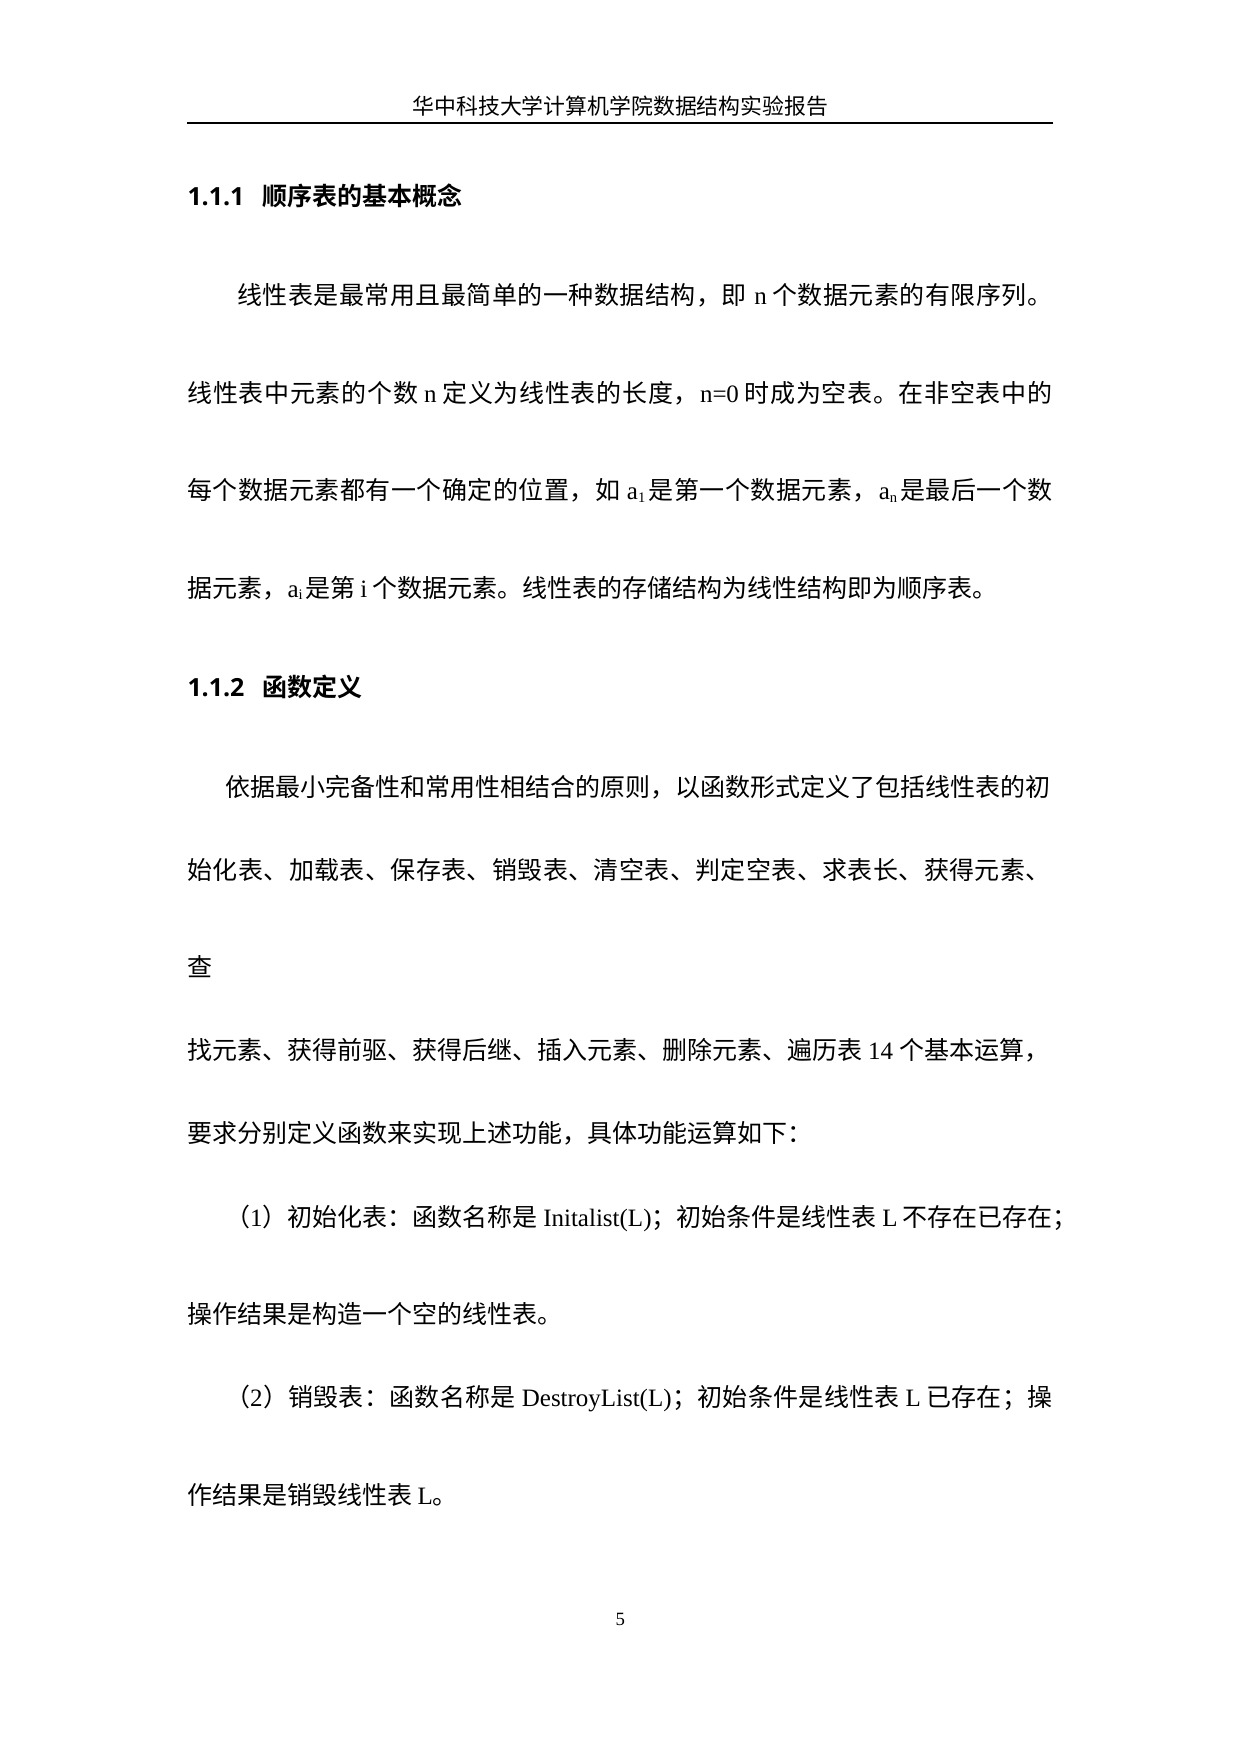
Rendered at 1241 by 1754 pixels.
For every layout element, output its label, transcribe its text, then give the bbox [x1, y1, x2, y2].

text 找元素、获得前驱、获得后继、插入元素、删除元素、遍历表 14 个基本运算， [187, 1016, 1053, 1081]
text 线性表是最常用且最简单的一种数据结构，即n个数据元素的有限序列。线性表中元素的个数n定义为线性表的长度，n=0时成为空表。在非空表中的每个数据元素都有一个确定的位置，如a1是第一个数据元素，an是最后一个数据元素，ai是第i个数据元素。线性表的存储结构为线性结构即为顺序表。 [187, 261, 1053, 619]
text 依据最小完备性和常用性相结合的原则，以函数形式定义了包括线性表的初 [187, 753, 1053, 818]
text （2）销毁表：函数名称是DestroyList(L)；初始条件是线性表L已存在；操作结果是销毁线性表L。 [187, 1363, 1053, 1526]
text 要求分别定义函数来实现上述功能，具体功能运算如下： [187, 1099, 1053, 1164]
subtitle 函数定义 [187, 653, 1053, 718]
text （1）初始化表：函数名称是Initalist(L)；初始条件是线性表L不存在已存在；操作结果是构造一个空的线性表。 [187, 1183, 1053, 1345]
text 始化表、加载表、保存表、销毁表、清空表、判定空表、求表长、获得元素、查 [187, 836, 1053, 998]
subtitle 顺序表的基本概念 [187, 162, 1053, 227]
